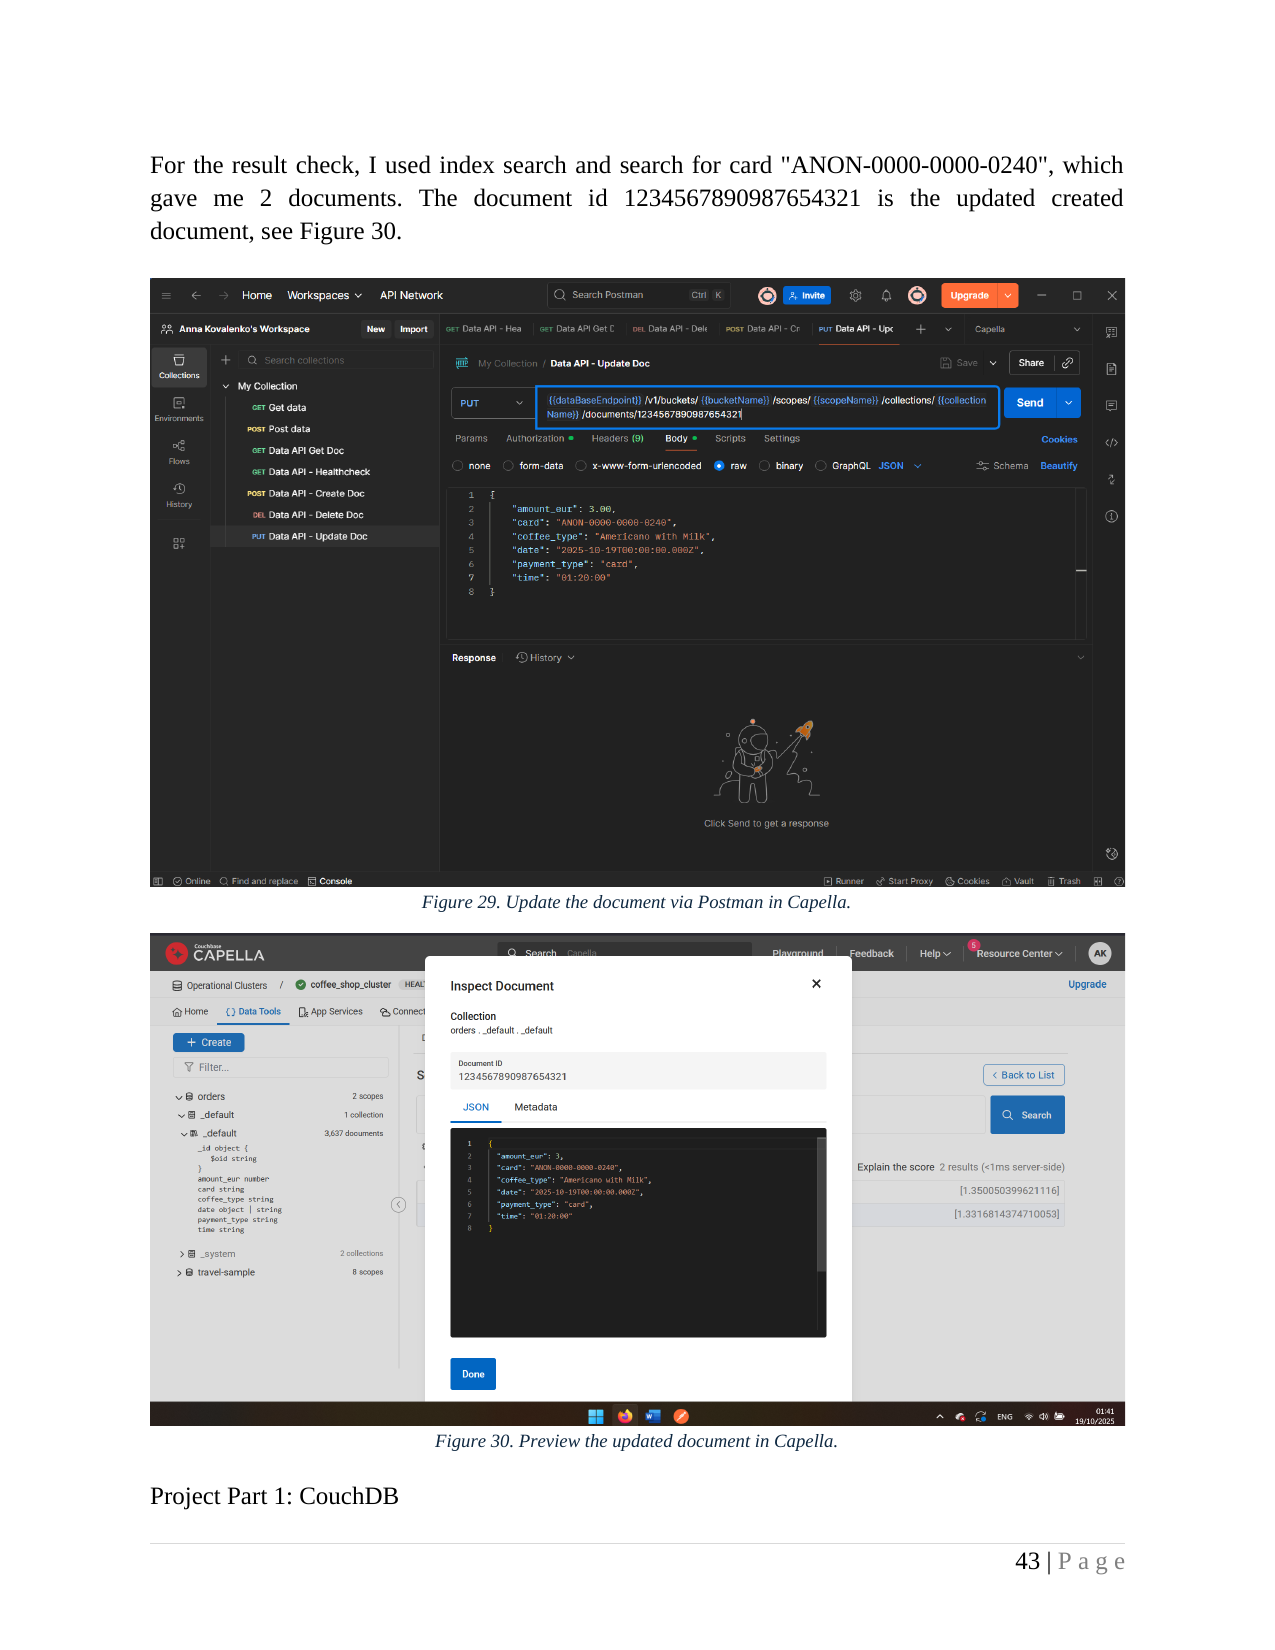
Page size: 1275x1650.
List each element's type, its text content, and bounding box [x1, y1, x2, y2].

picture [150, 933, 1125, 1426]
picture [150, 278, 1125, 887]
text For the result check, I used index search and search for card "ANON-0000-0000-0240", which gave me 2 documents. The document id 1234567890987654321 is the updated created document, see Figure 30. [150, 150, 1125, 245]
